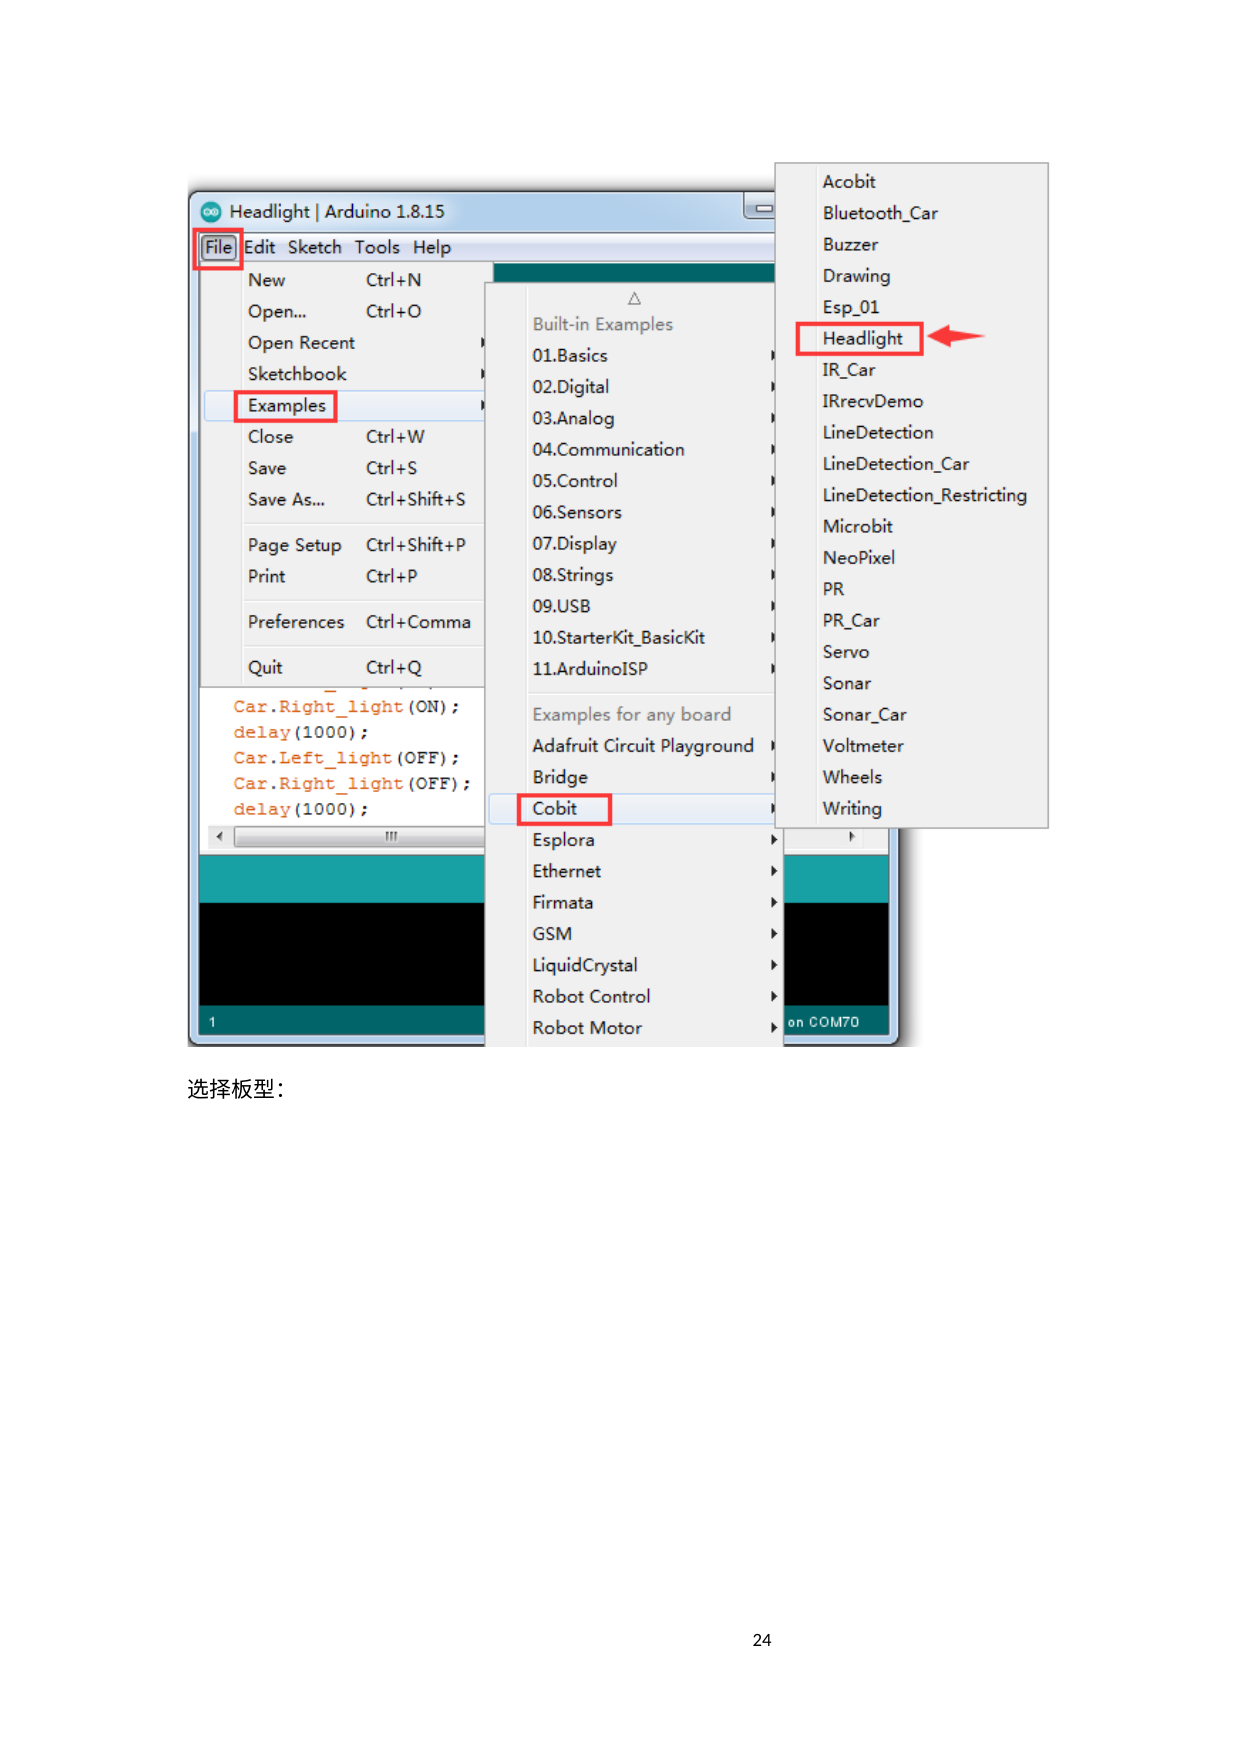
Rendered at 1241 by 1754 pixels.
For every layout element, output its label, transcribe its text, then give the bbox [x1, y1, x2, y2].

picture [187, 162, 1052, 1047]
text 选择板型： [187, 1072, 1053, 1104]
